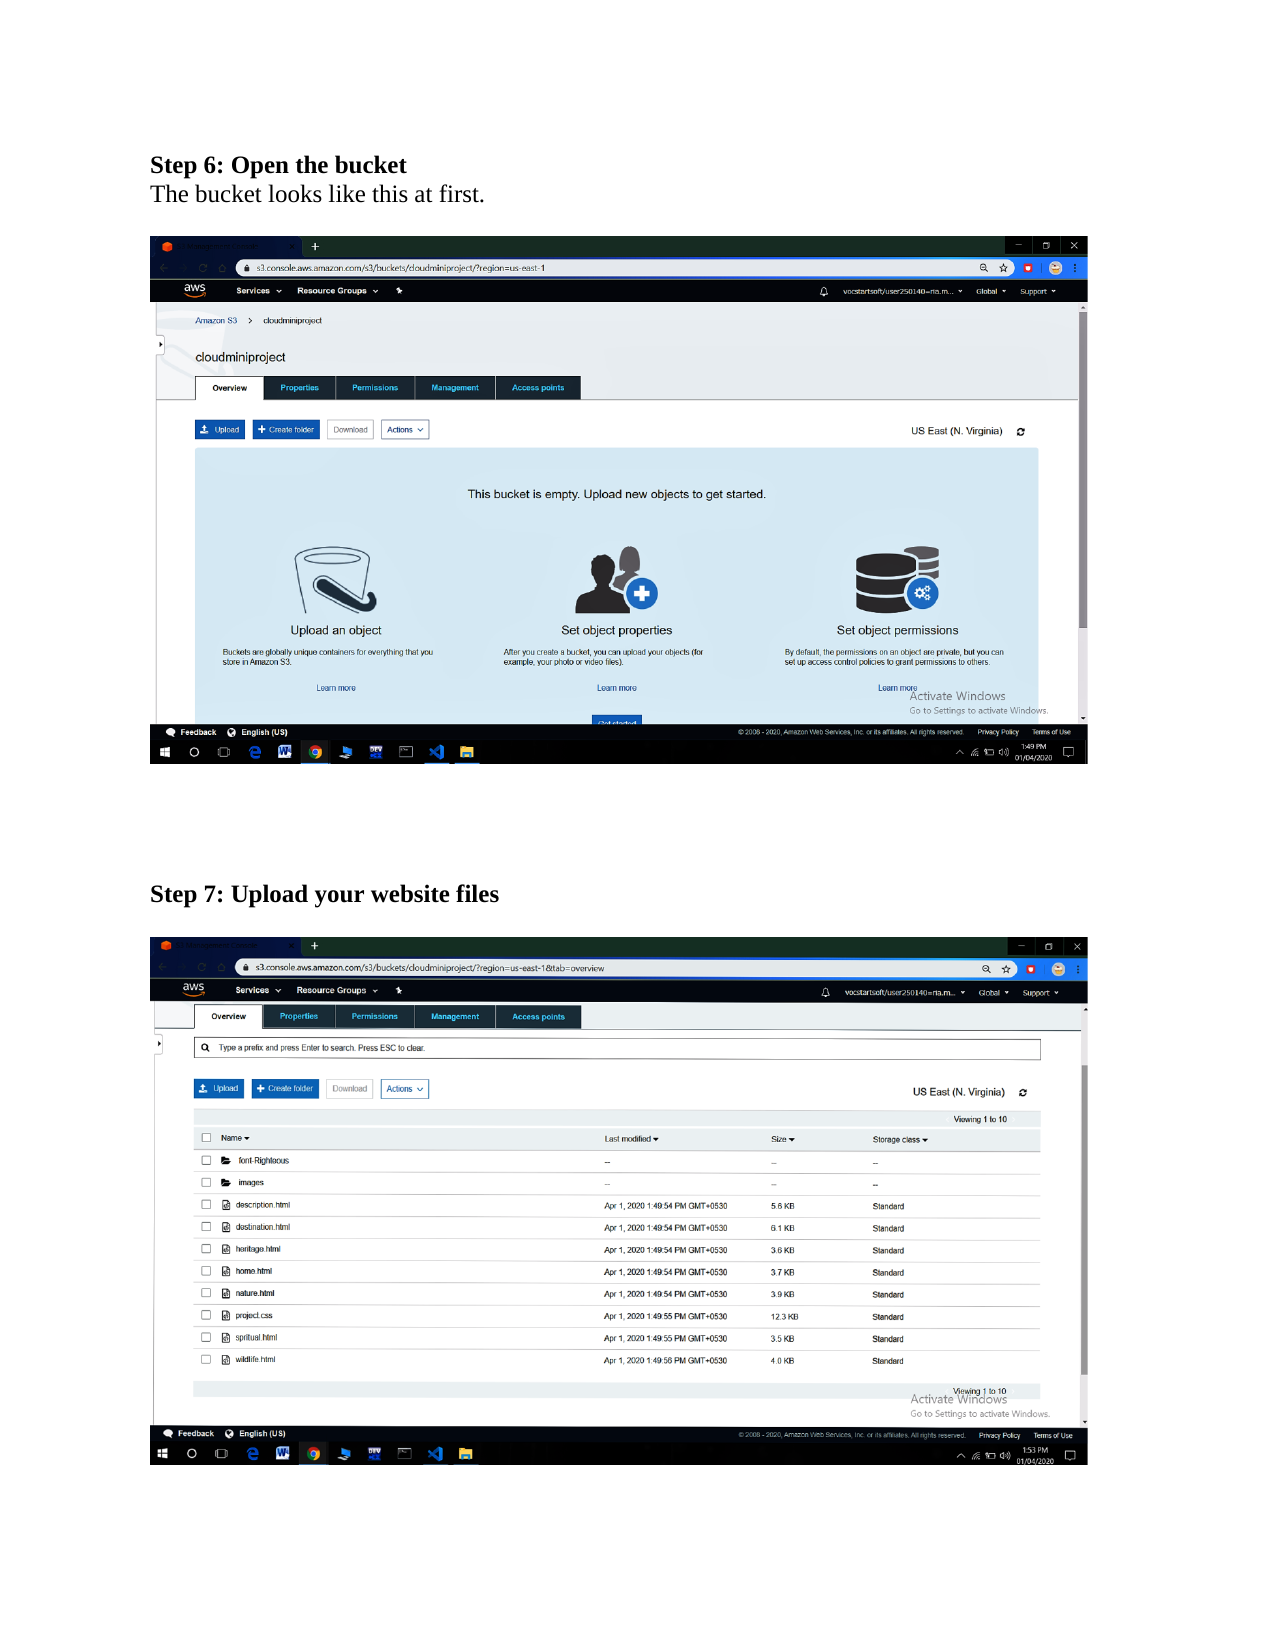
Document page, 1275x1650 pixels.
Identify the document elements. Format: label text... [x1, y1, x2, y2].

subtitle Step 7: Upload your website files [150, 879, 1087, 908]
picture [150, 937, 1088, 1465]
subtitle The bucket looks like this at first. [150, 179, 1087, 208]
picture [150, 236, 1088, 764]
subtitle Step 6: Open the bucket [150, 150, 1087, 179]
